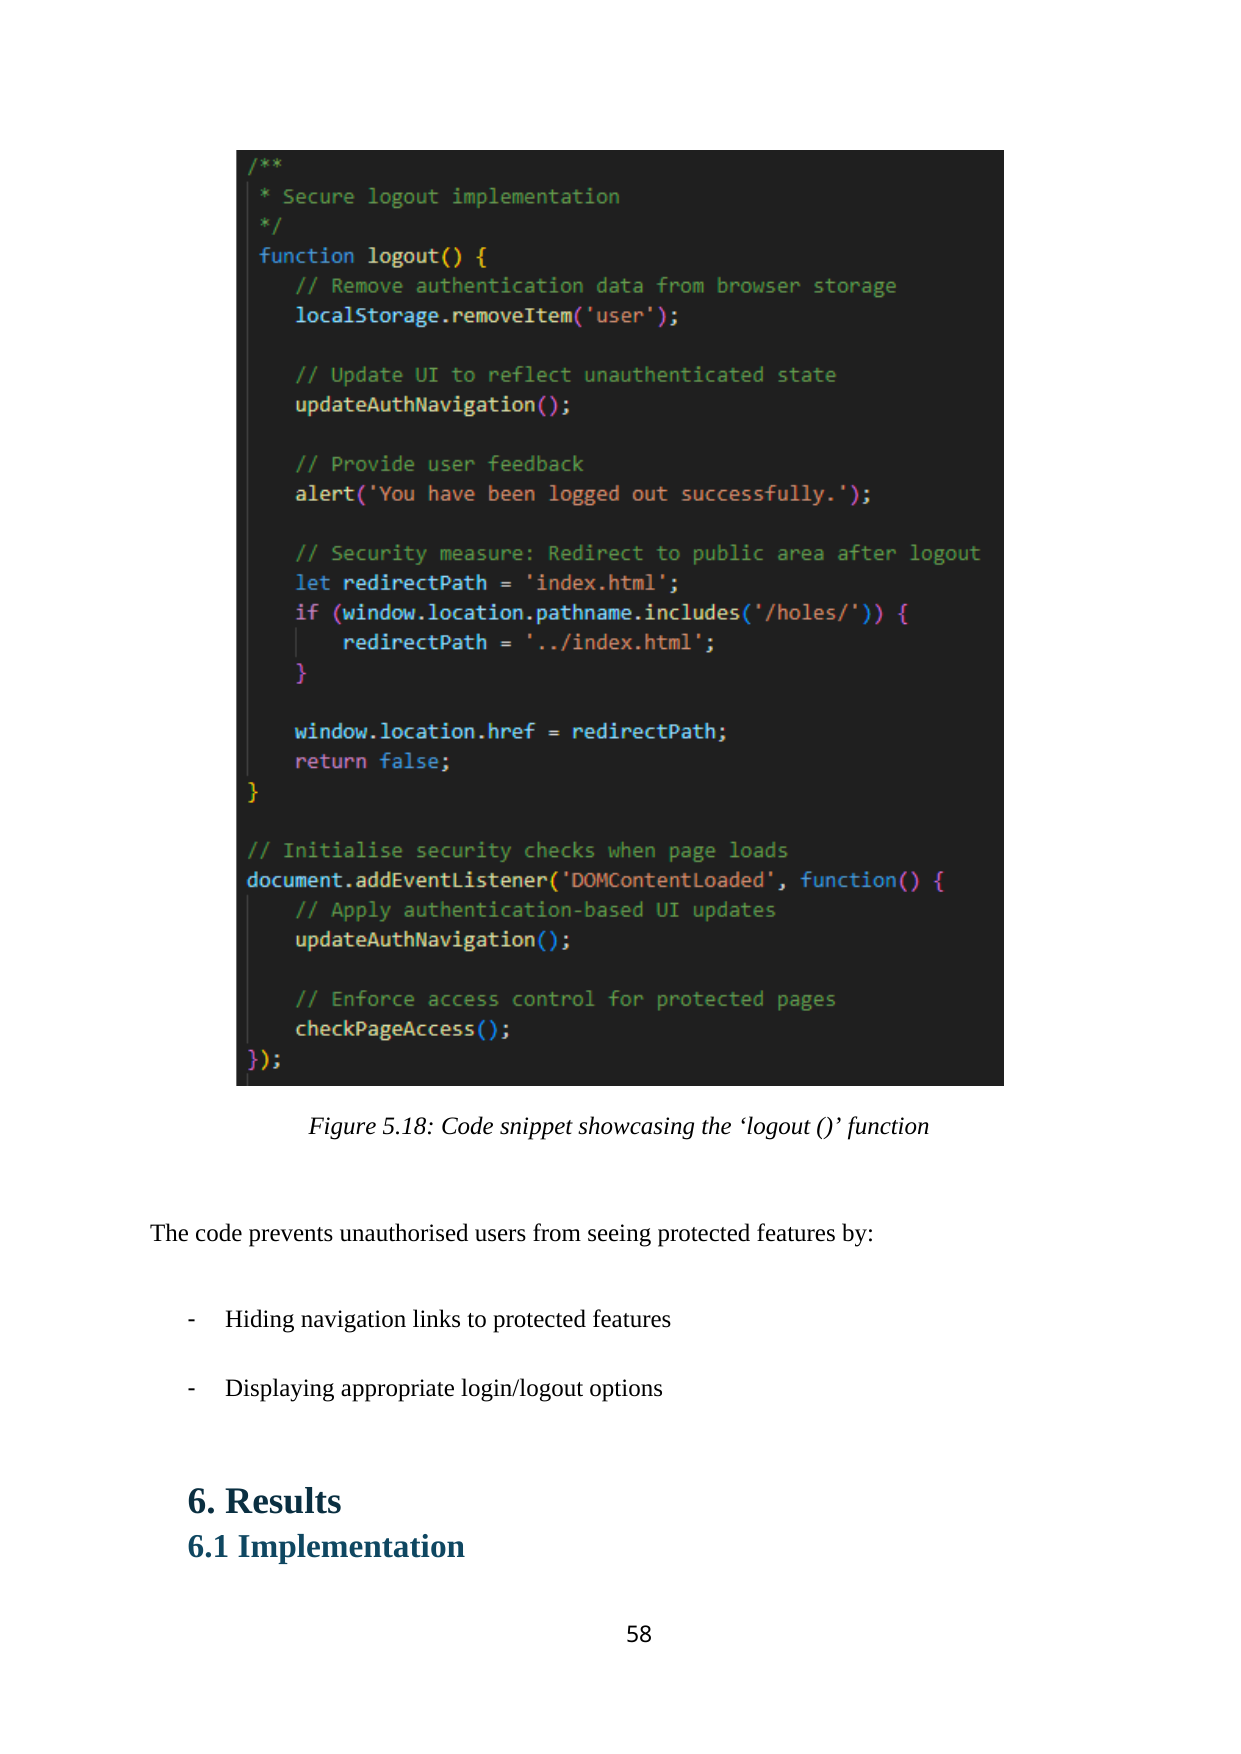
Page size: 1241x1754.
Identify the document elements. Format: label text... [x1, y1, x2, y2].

text The code prevents unauthorised users from seeing protected features by: [150, 1218, 1090, 1247]
subtitle Results [187, 1479, 1090, 1522]
list Hiding navigation links to protected features [187, 1301, 1090, 1335]
subtitle 6.1 Implementation [150, 1526, 1090, 1564]
text Figure 5.18: Code snippet showcasing the ‘logout ()’ function [150, 1111, 1090, 1140]
picture [236, 150, 1004, 1086]
list Displaying appropriate login/logout options [187, 1369, 1090, 1403]
